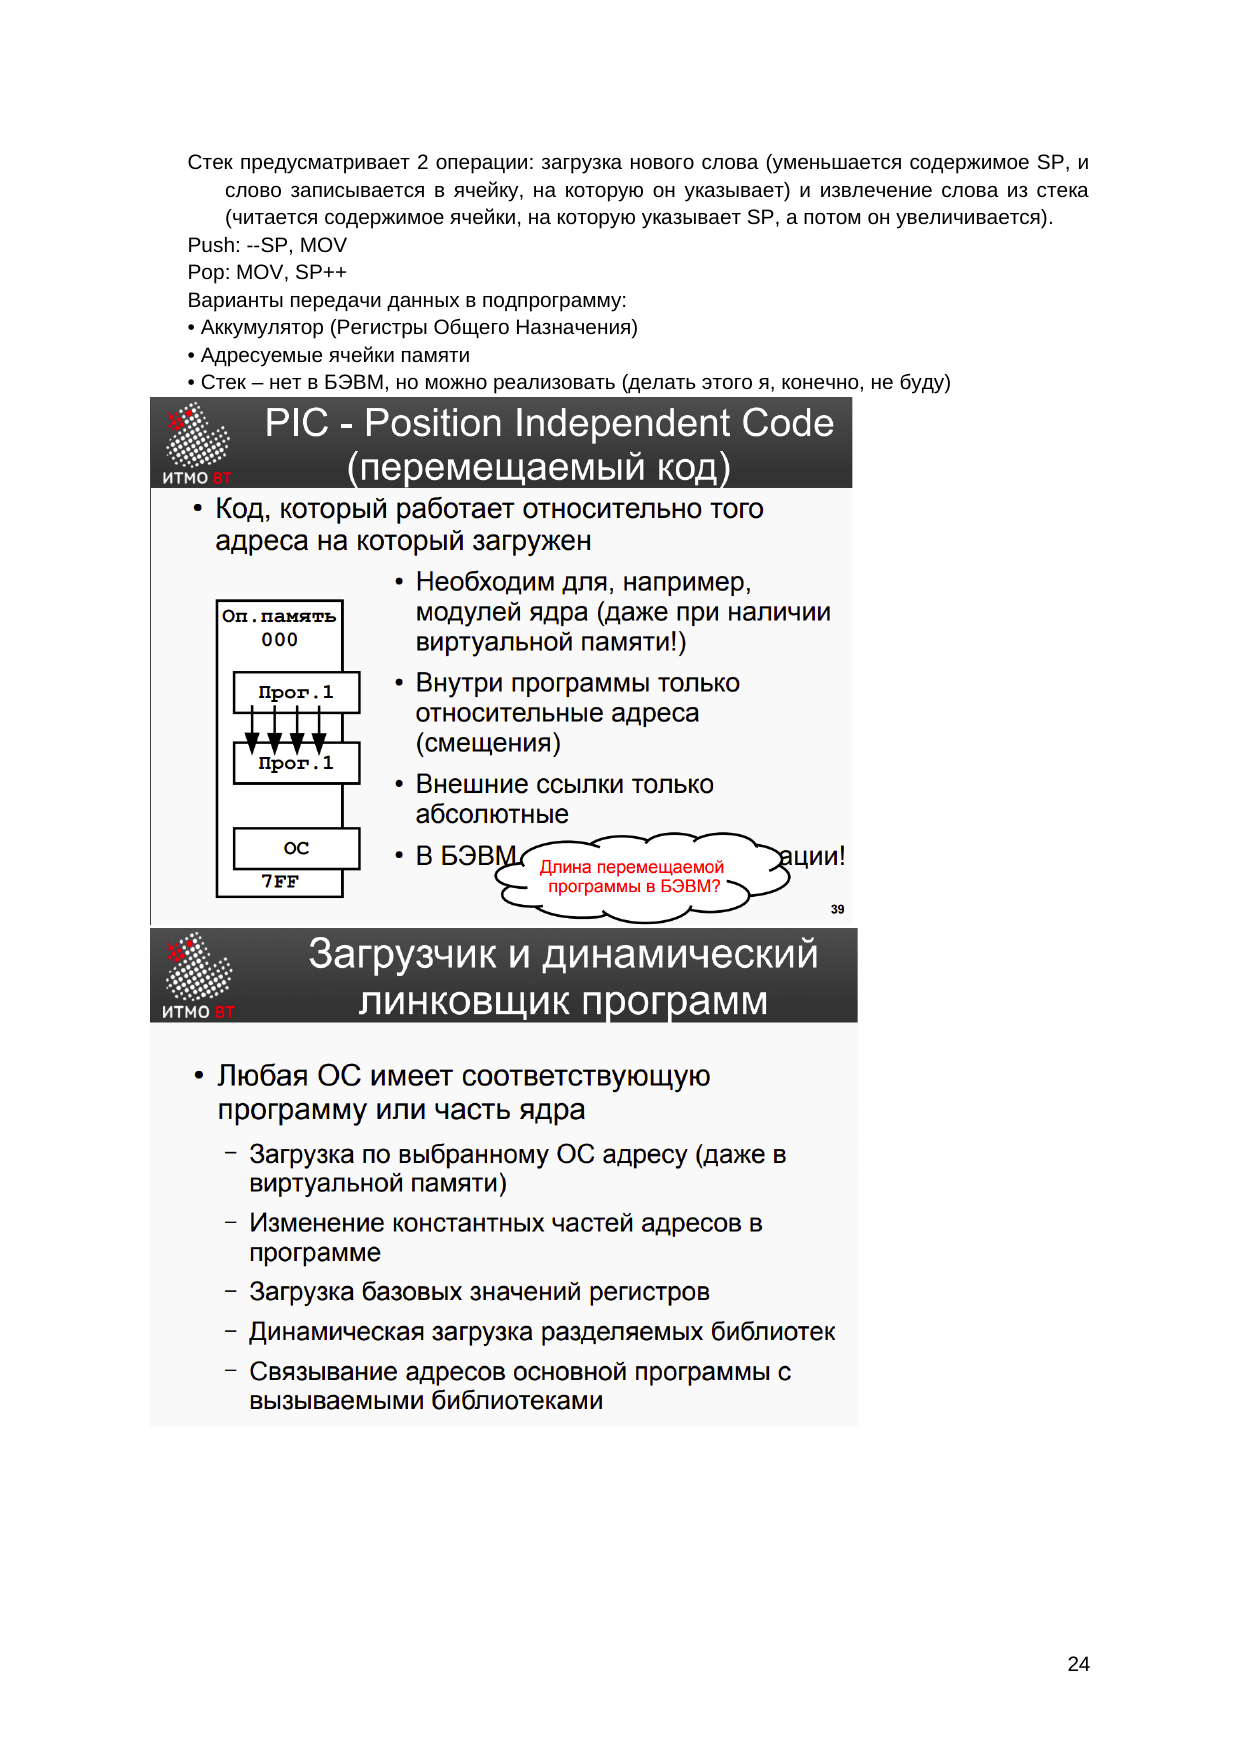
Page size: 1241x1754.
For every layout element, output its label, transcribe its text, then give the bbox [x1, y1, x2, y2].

text Стек предусматривает 2 операции: загрузка нового слова (уменьшается содержимое SP, и слово записывается в ячейку, на которую он указывает) и извлечение слова из стека (читается содержимое ячейки, на которую указывает SP, а потом он увеличивается). [187, 150, 1090, 229]
picture [150, 397, 853, 925]
text Варианты передачи данных в подпрограмму: [187, 287, 1090, 311]
text Pop: MOV, SP++ [187, 260, 1090, 284]
text Push: --SP, MOV [187, 232, 1090, 256]
text • Адресуемые ячейки памяти [187, 342, 1090, 366]
text • Аккумулятор (Регистры Общего Назначения) [187, 315, 1090, 339]
text • Стек – нет в БЭВМ, но можно реализовать (делать этого я, конечно, не буду) [187, 370, 1090, 394]
picture [150, 928, 858, 1427]
